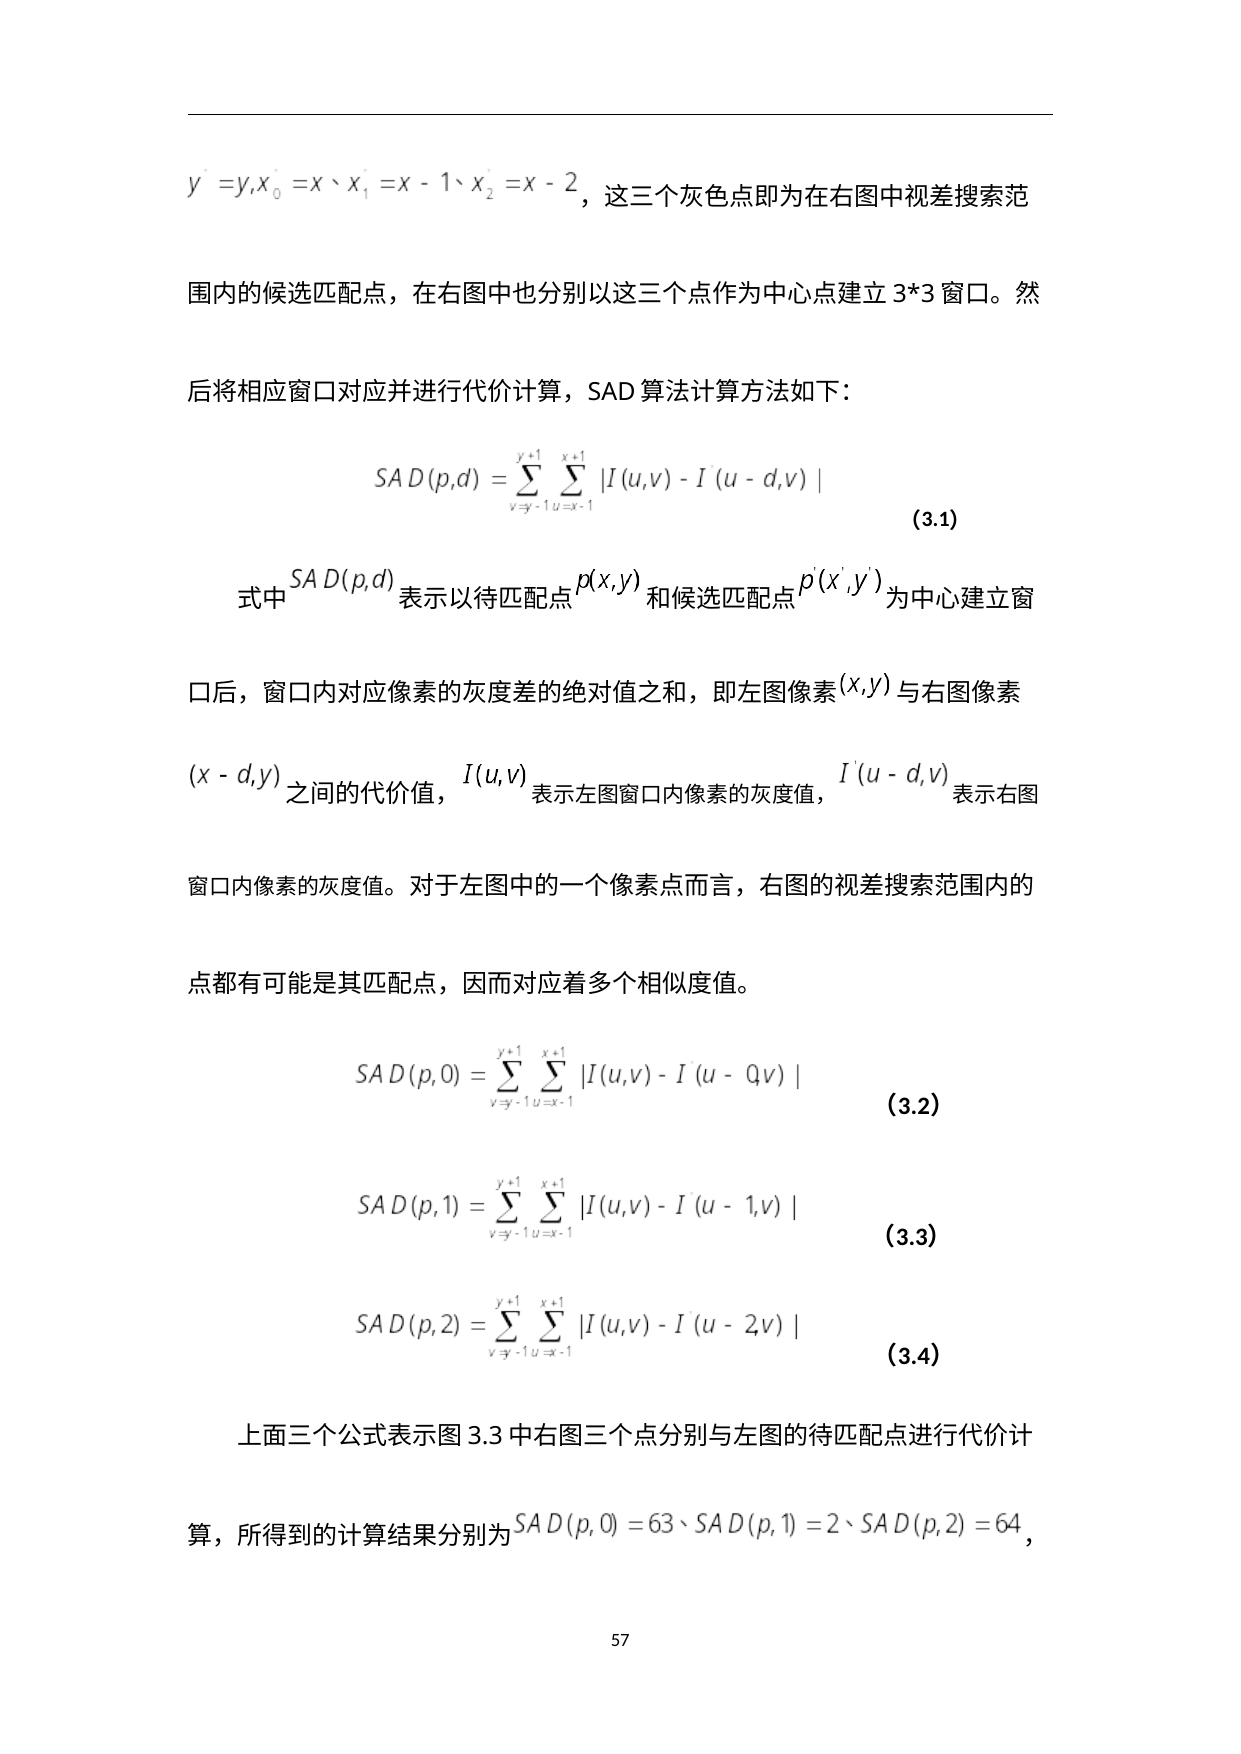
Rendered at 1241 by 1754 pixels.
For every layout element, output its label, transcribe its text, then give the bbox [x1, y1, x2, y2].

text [187, 162, 1053, 422]
text （3.4） [187, 1282, 1053, 1380]
text （3.3） [187, 1163, 1053, 1261]
text （3.1） [187, 440, 1053, 538]
text 式中表示以待匹配点和候选匹配点为中心建立窗口后，窗口内对应像素的灰度差的绝对值之和，即左图像素与右图像素之间的代价值，表示左图窗口内像素的灰度值，表示右图窗口内像素的灰度值。对于左图中的一个像素点而言，右图的视差搜索范围内的点都有可能是其匹配点，因而对应着多个相似度值。 [187, 559, 1053, 1014]
text （3.2） [187, 1032, 1053, 1129]
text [187, 1401, 1053, 1564]
